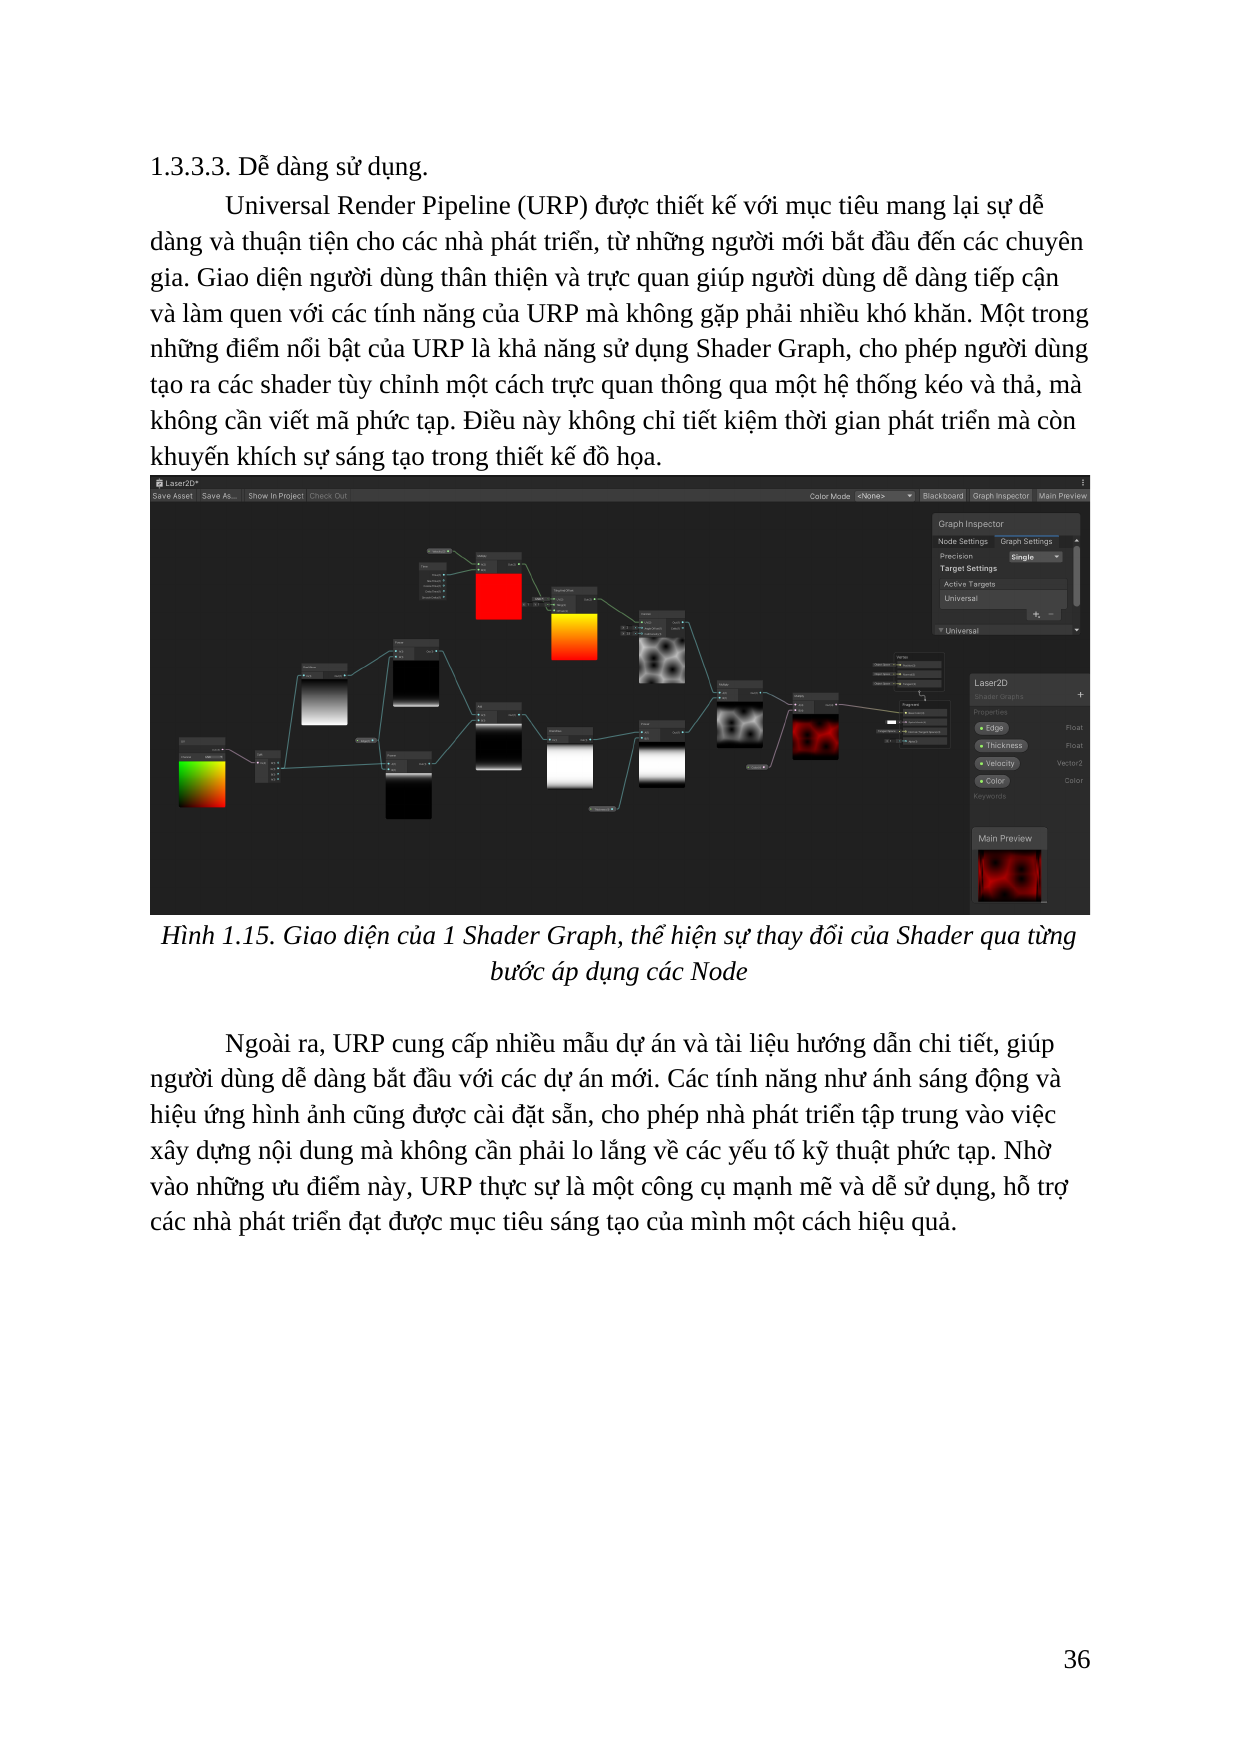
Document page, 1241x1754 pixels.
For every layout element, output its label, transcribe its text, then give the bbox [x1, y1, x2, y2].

subtitle Hình 1.15. Giao diện của 1 Shader Graph, thể hiện sự thay đổi của Shader qua từng bước áp dụng các Node [150, 919, 1090, 986]
picture [150, 475, 1091, 915]
subtitle 1.3.3.3. Dễ dàng sử dụng. [150, 150, 1090, 181]
text Ngoài ra, URP cung cấp nhiều mẫu dự án và tài liệu hướng dẫn chi tiết, giúp người dùng dễ dàng bắt đầu với các dự án mới. Các tính năng như ánh sáng động và hiệu ứng hình ảnh cũng được cài đặt sẵn, cho phép nhà phát triển tập trung vào việc xây dựng nội dung mà không cần phải lo lắng về các yếu tố kỹ thuật phức tạp. Nhờ vào những ưu điểm này, URP thực sự là một công cụ mạnh mẽ và dễ sử dụng, hỗ trợ các nhà phát triển đạt được mục tiêu sáng tạo của mình một cách hiệu quả. [150, 1027, 1090, 1236]
text Universal Render Pipeline (URP) được thiết kế với mục tiêu mang lại sự dễ dàng và thuận tiện cho các nhà phát triển, từ những người mới bắt đầu đến các chuyên gia. Giao diện người dùng thân thiện và trực quan giúp người dùng dễ dàng tiếp cận và làm quen với các tính năng của URP mà không gặp phải nhiều khó khăn. Một trong những điểm nổi bật của URP là khả năng sử dụng Shader Graph, cho phép người dùng tạo ra các shader tùy chỉnh một cách trực quan thông qua một hệ thống kéo và thả, mà không cần viết mã phức tạp. Điều này không chỉ tiết kiệm thời gian phát triển mà còn khuyến khích sự sáng tạo trong thiết kế đồ họa. [150, 189, 1090, 471]
